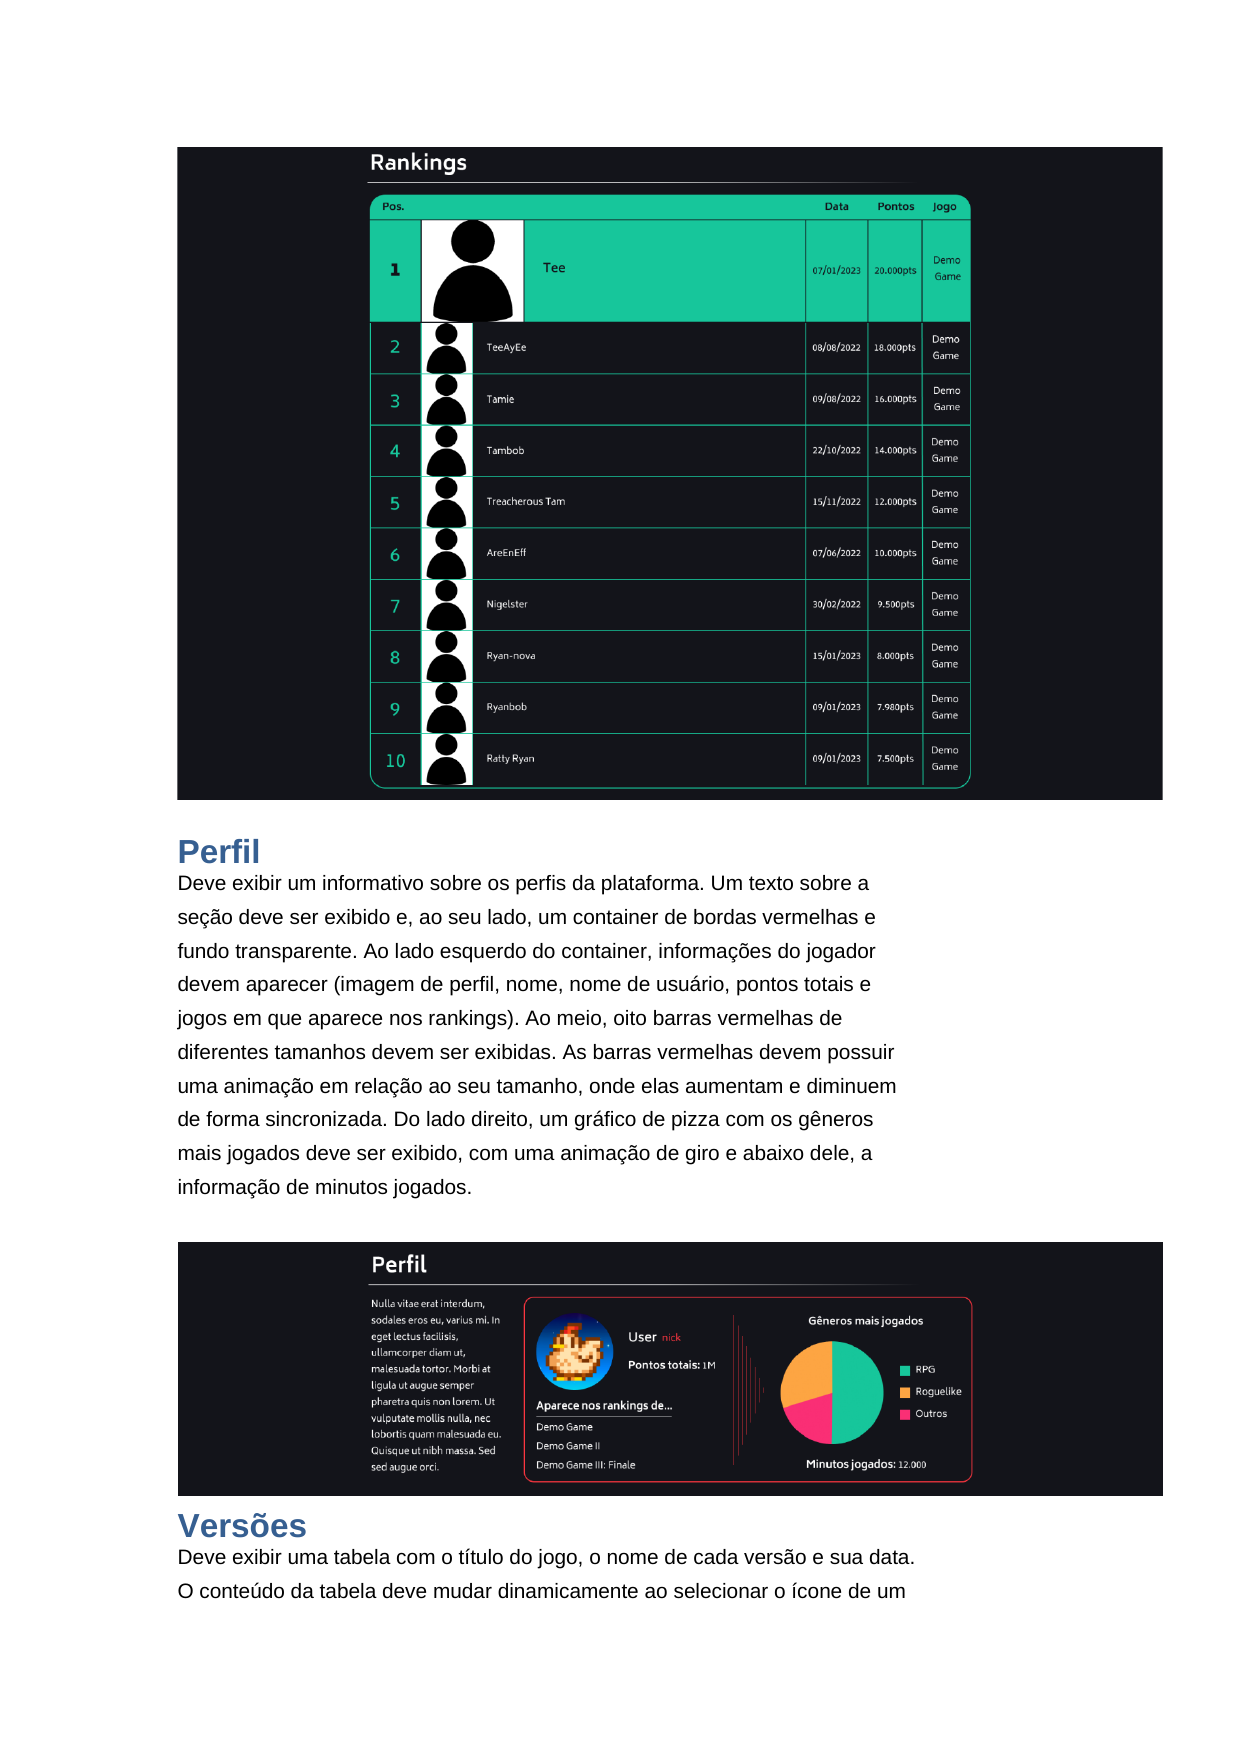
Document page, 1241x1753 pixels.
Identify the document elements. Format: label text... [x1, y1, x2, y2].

text Deve exibir um informativo sobre os perfis da plataforma. Um texto sobre a seção deve ser exibido e, ao seu lado, um container de bordas vermelhas e fundo transparente. Ao lado esquerdo do container, informações do jogador devem aparecer (imagem de perfil, nome, nome de usuário, pontos totais e jogos em que aparece nos rankings). Ao meio, oito barras vermelhas de diferentes tamanhos devem ser exibidas. As barras vermelhas devem possuir uma animação em relação ao seu tamanho, onde elas aumentam e diminuem de forma sincronizada. Do lado direito, um gráfico de pizza com os gêneros mais jogados deve ser exibido, com uma animação de giro e abaixo dele, a informação de minutos jogados. [177, 871, 918, 1199]
picture [177, 147, 1163, 800]
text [177, 1545, 918, 1602]
subtitle Perfil [177, 832, 1063, 871]
picture [178, 1242, 1163, 1496]
subtitle Versões [177, 1506, 1063, 1545]
